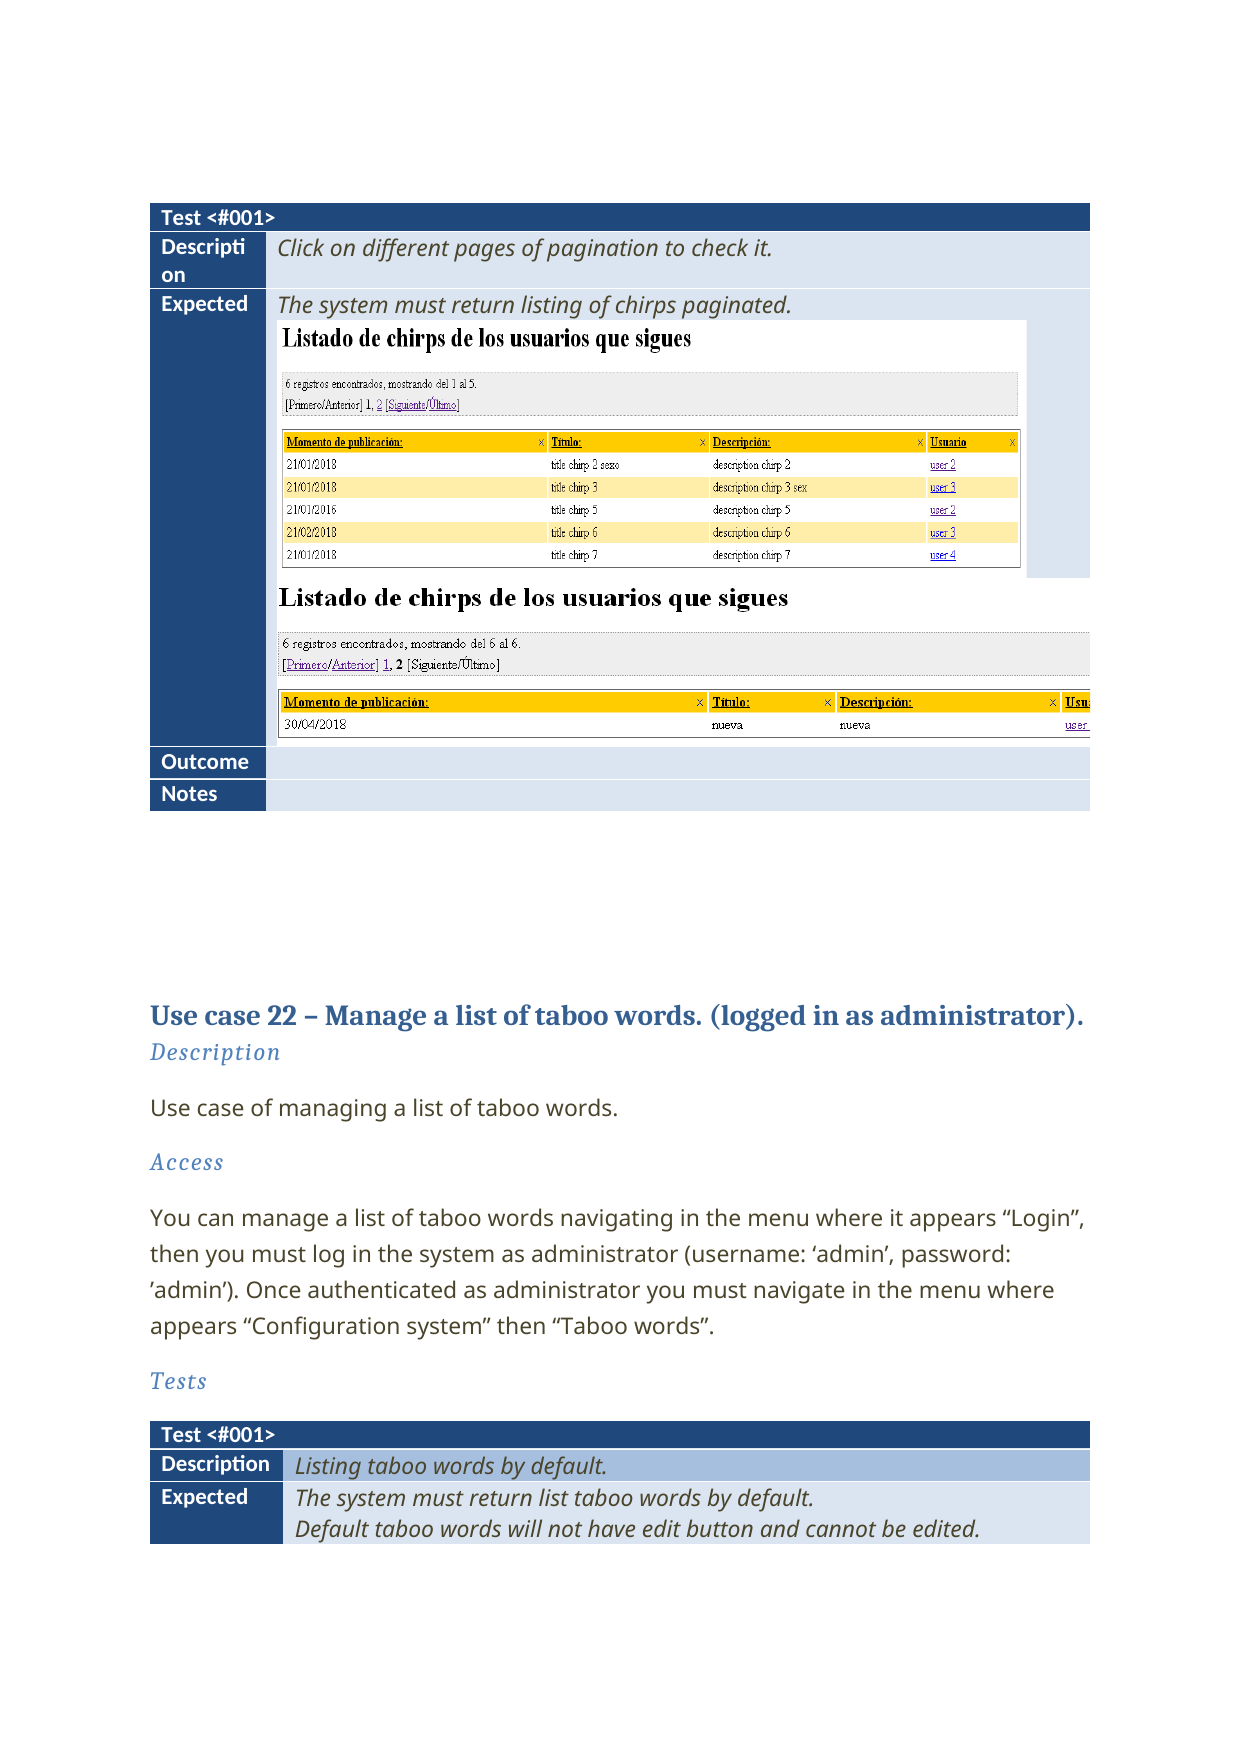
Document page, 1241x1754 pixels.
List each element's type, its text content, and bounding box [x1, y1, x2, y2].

table_cell Expected [150, 289, 266, 746]
table_cell [266, 747, 1090, 778]
text You can manage a list of taboo words navigating in the menu where it appears “Login”, then you must log in the system as administrator (username: ‘admin’, password: ’admin’). Once authenticated as administrator you must navigate in the menu where appears “Configuration system” then “Taboo words”. [150, 1202, 1090, 1341]
table_cell Description [150, 232, 266, 288]
table_cell Listing taboo words by default. [283, 1450, 1090, 1481]
table_cell Description [150, 1450, 283, 1481]
table_cell [266, 780, 1090, 811]
table_cell The system must return list taboo words by default. Default taboo words will not have edit button and cannot be edited. [283, 1482, 1090, 1544]
table_cell Click on different pages of pagination to check it. [266, 232, 1090, 288]
subtitle Use case 22 – Manage a list of taboo words. (logged in as administrator). [150, 999, 1090, 1033]
picture [276, 320, 1091, 747]
subtitle Tests [150, 1367, 1090, 1395]
table_cell Expected [150, 1482, 283, 1544]
subtitle Description [150, 1038, 1090, 1066]
table_cell Outcome [150, 747, 266, 778]
subtitle Access [150, 1148, 1090, 1177]
table_cell Notes [150, 780, 266, 811]
text Use case of managing a list of taboo words. [150, 1091, 1090, 1123]
table_header Test <#001> [150, 203, 1090, 231]
table_cell The system must return listing of chirps paginated. [266, 289, 1090, 746]
table_header Test <#001> [150, 1421, 1090, 1448]
